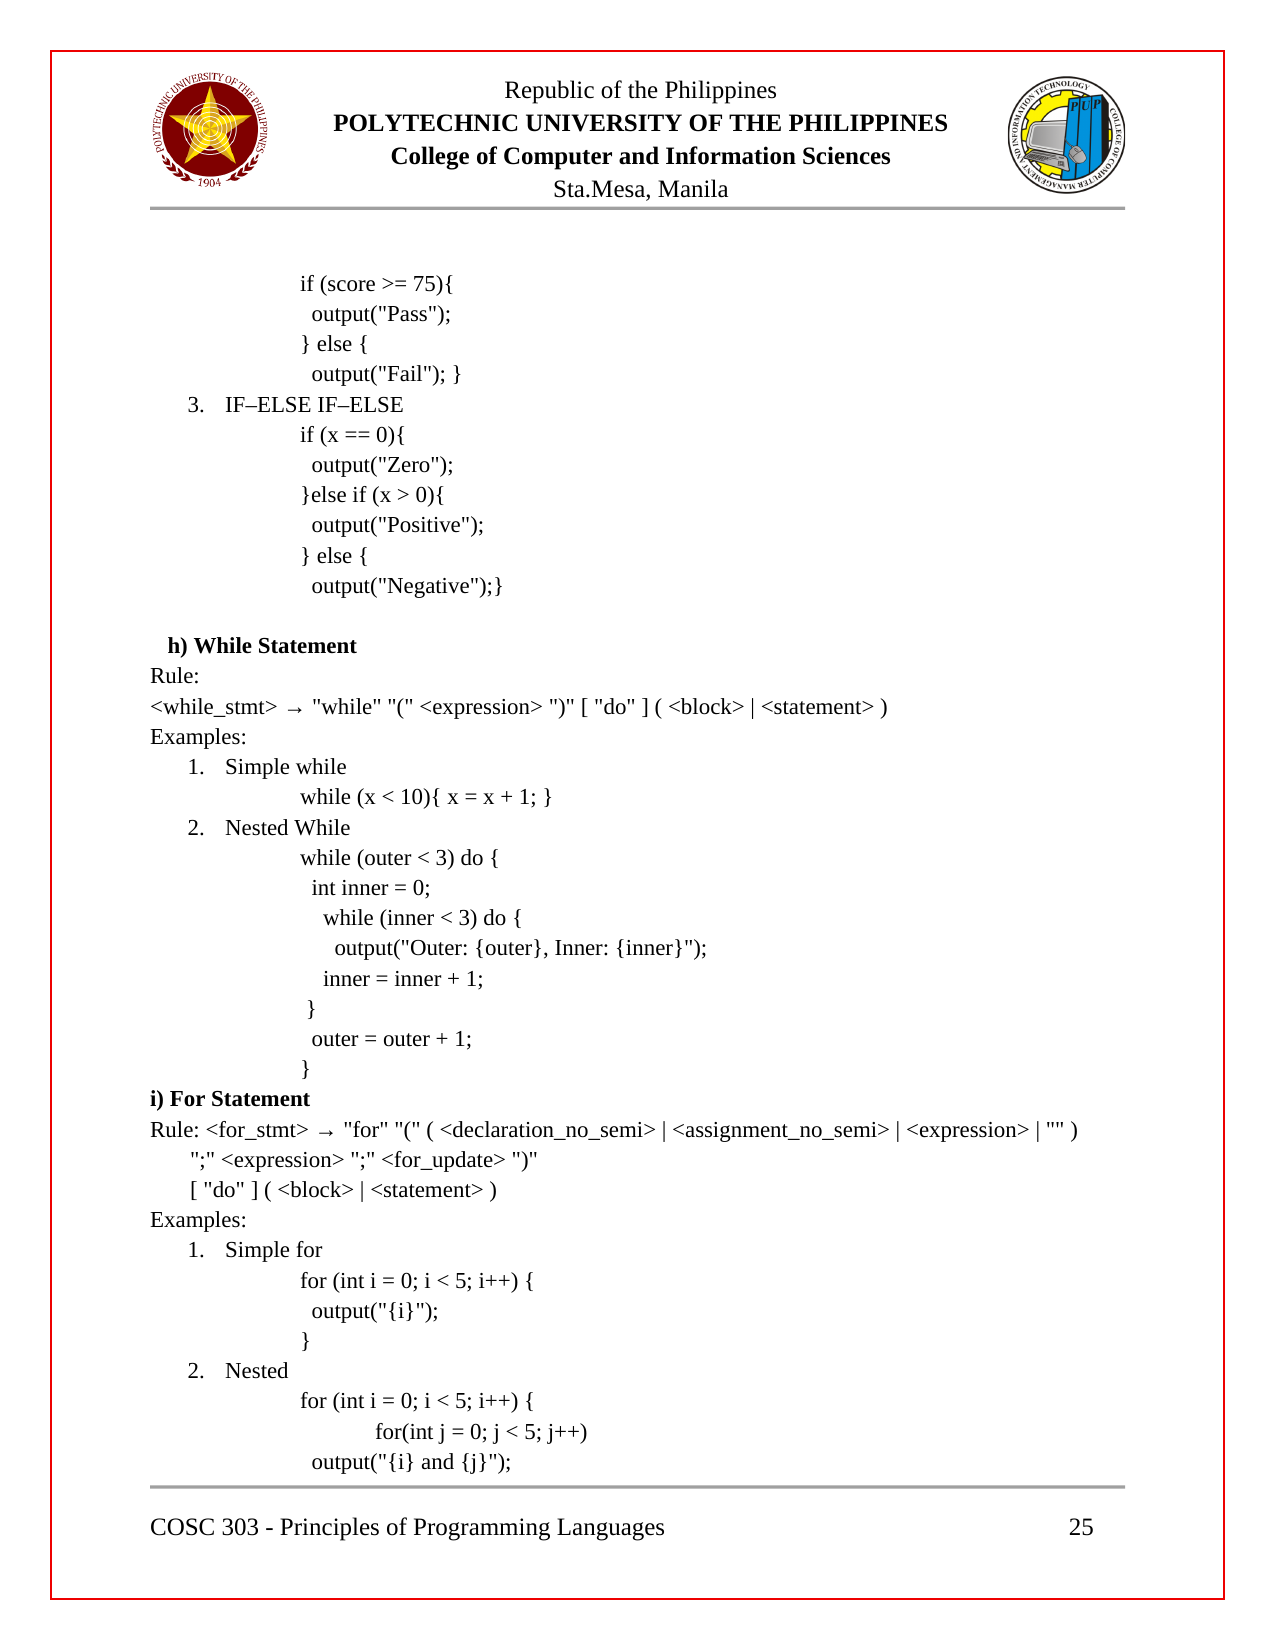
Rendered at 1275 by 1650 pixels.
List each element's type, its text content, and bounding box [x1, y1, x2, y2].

text Rule: <for_stmt> → "for" "(" ( <declaration_no_semi> | <assignment_no_semi> | <expression> | "" ) [150, 1116, 1125, 1142]
text if (x == 0){ [225, 421, 1125, 447]
text ";" <expression> ";" <for_update> ")" [150, 1146, 1125, 1172]
text }else if (x > 0){ [225, 481, 1125, 508]
text Examples: [150, 723, 1125, 749]
text inner = inner + 1; [150, 965, 1125, 991]
list Nested While [187, 814, 1125, 840]
text output("Negative");} [225, 572, 1125, 598]
text h) While Statement [150, 632, 1125, 659]
text } else { [225, 542, 1125, 568]
text } [150, 995, 1125, 1021]
text output("{i}"); [150, 1297, 1125, 1323]
text while (x < 10){ x = x + 1; } [225, 783, 1125, 810]
picture [150, 71, 268, 189]
list Simple for [187, 1237, 1125, 1263]
text for (int i = 0; i < 5; i++) { [225, 1267, 1125, 1293]
text output("Outer: {outer}, Inner: {inner}"); [225, 934, 1125, 961]
picture [1007, 76, 1125, 194]
list IF–ELSE IF–ELSE [187, 391, 1125, 417]
text if (score >= 75){ [225, 270, 1125, 296]
text output("{i} and {j}"); [150, 1448, 1125, 1474]
text for(int j = 0; j < 5; j++) [225, 1418, 1125, 1444]
list Simple while [187, 753, 1125, 779]
text [ "do" ] ( <block> | <statement> ) [150, 1176, 1125, 1202]
text output("Pass"); [225, 300, 1125, 326]
text Examples: [150, 1206, 1125, 1233]
text <while_stmt> → "while" "(" <expression> ")" [ "do" ] ( <block> | <statement> ) [150, 693, 1125, 719]
text output("Fail"); } [225, 361, 1125, 387]
text i) For Statement [150, 1086, 1125, 1112]
text outer = outer + 1; [150, 1025, 1125, 1051]
text output("Positive"); [225, 512, 1125, 538]
text while (inner < 3) do { [225, 904, 1125, 931]
text for (int i = 0; i < 5; i++) { [225, 1388, 1125, 1414]
text } [150, 1055, 1125, 1082]
text Rule: [150, 663, 1125, 689]
text } [225, 1327, 1125, 1353]
text int inner = 0; [150, 874, 1125, 900]
text output("Zero"); [225, 451, 1125, 477]
list Nested [187, 1357, 1125, 1384]
text while (outer < 3) do { [225, 844, 1125, 870]
text } else { [225, 330, 1125, 357]
